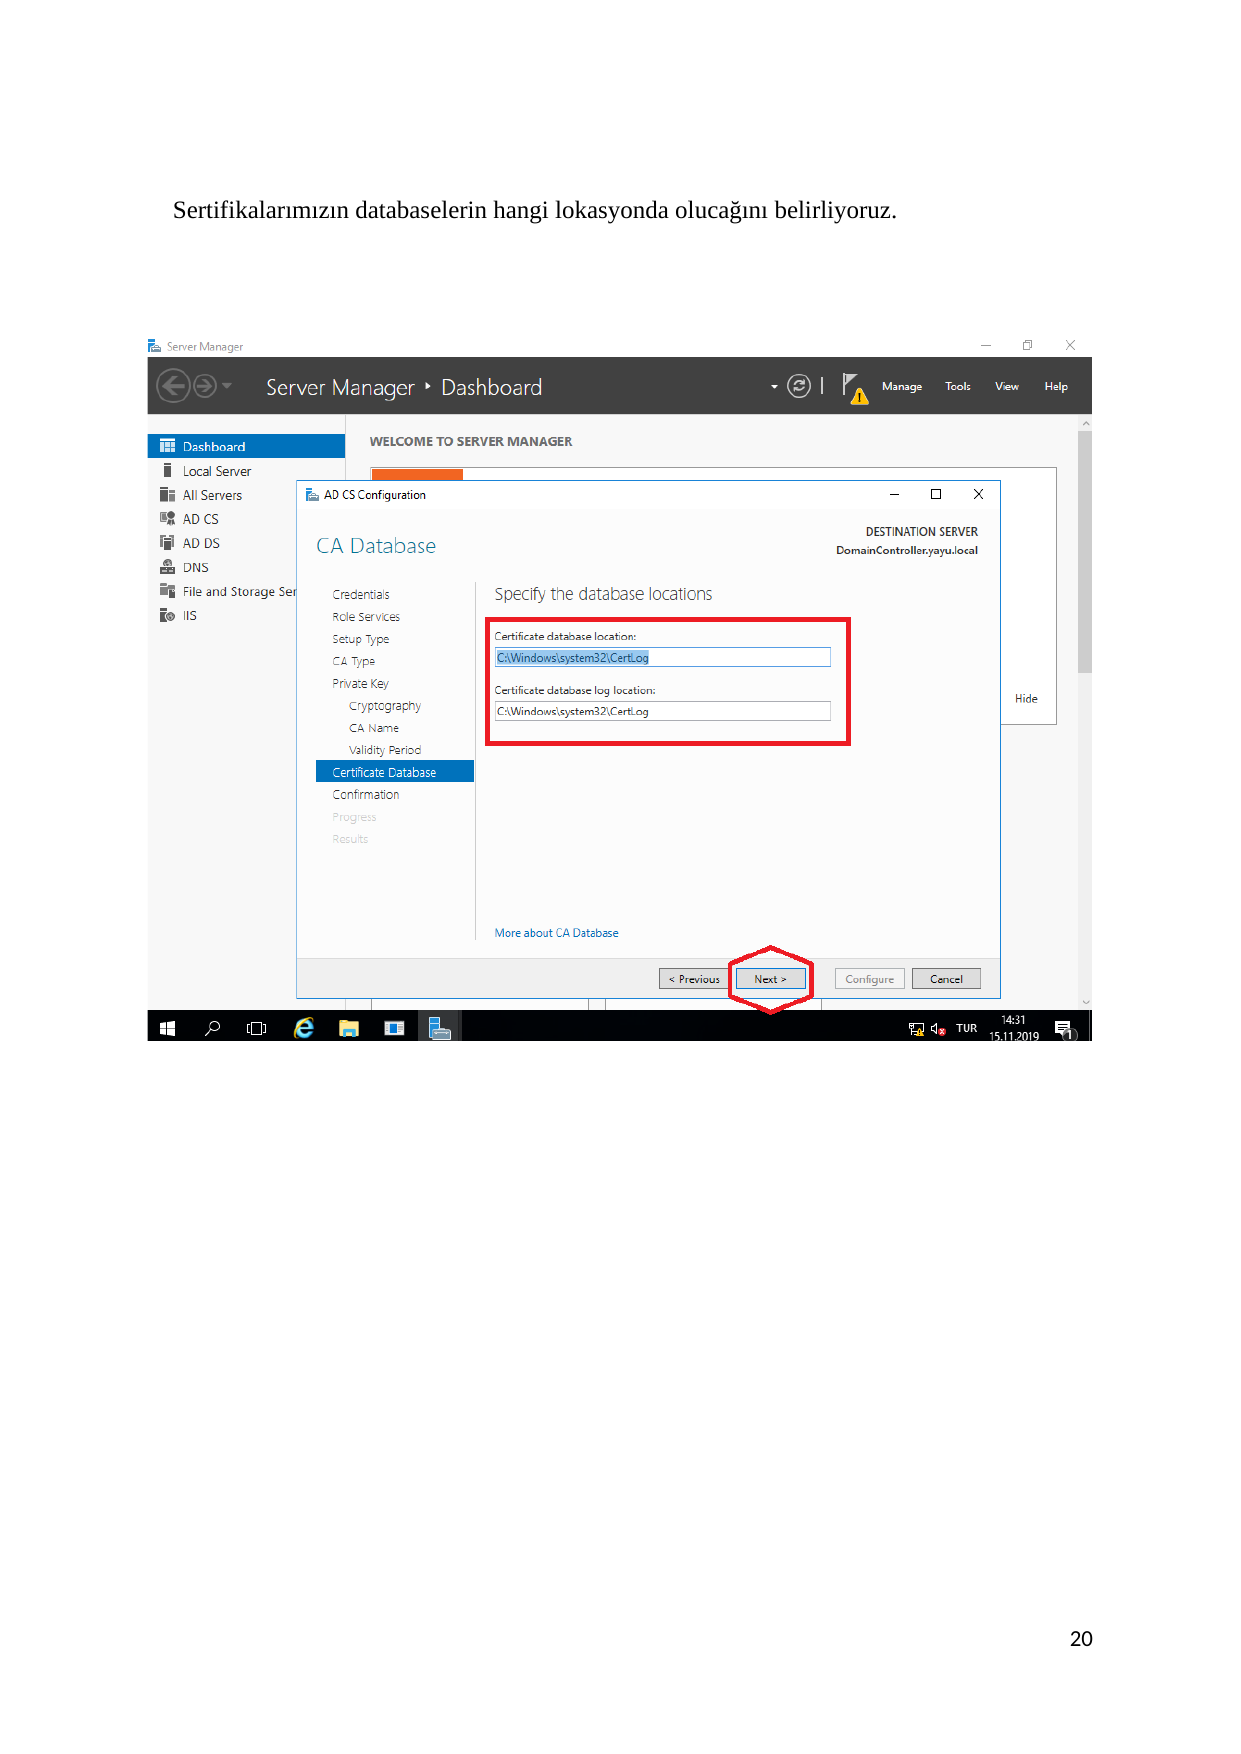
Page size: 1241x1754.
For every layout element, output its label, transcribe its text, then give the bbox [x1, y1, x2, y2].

text Sertifikalarımızın databaselerin hangi lokasyonda olucağını belirliyoruz. [148, 195, 1093, 224]
picture [147, 338, 1092, 1041]
